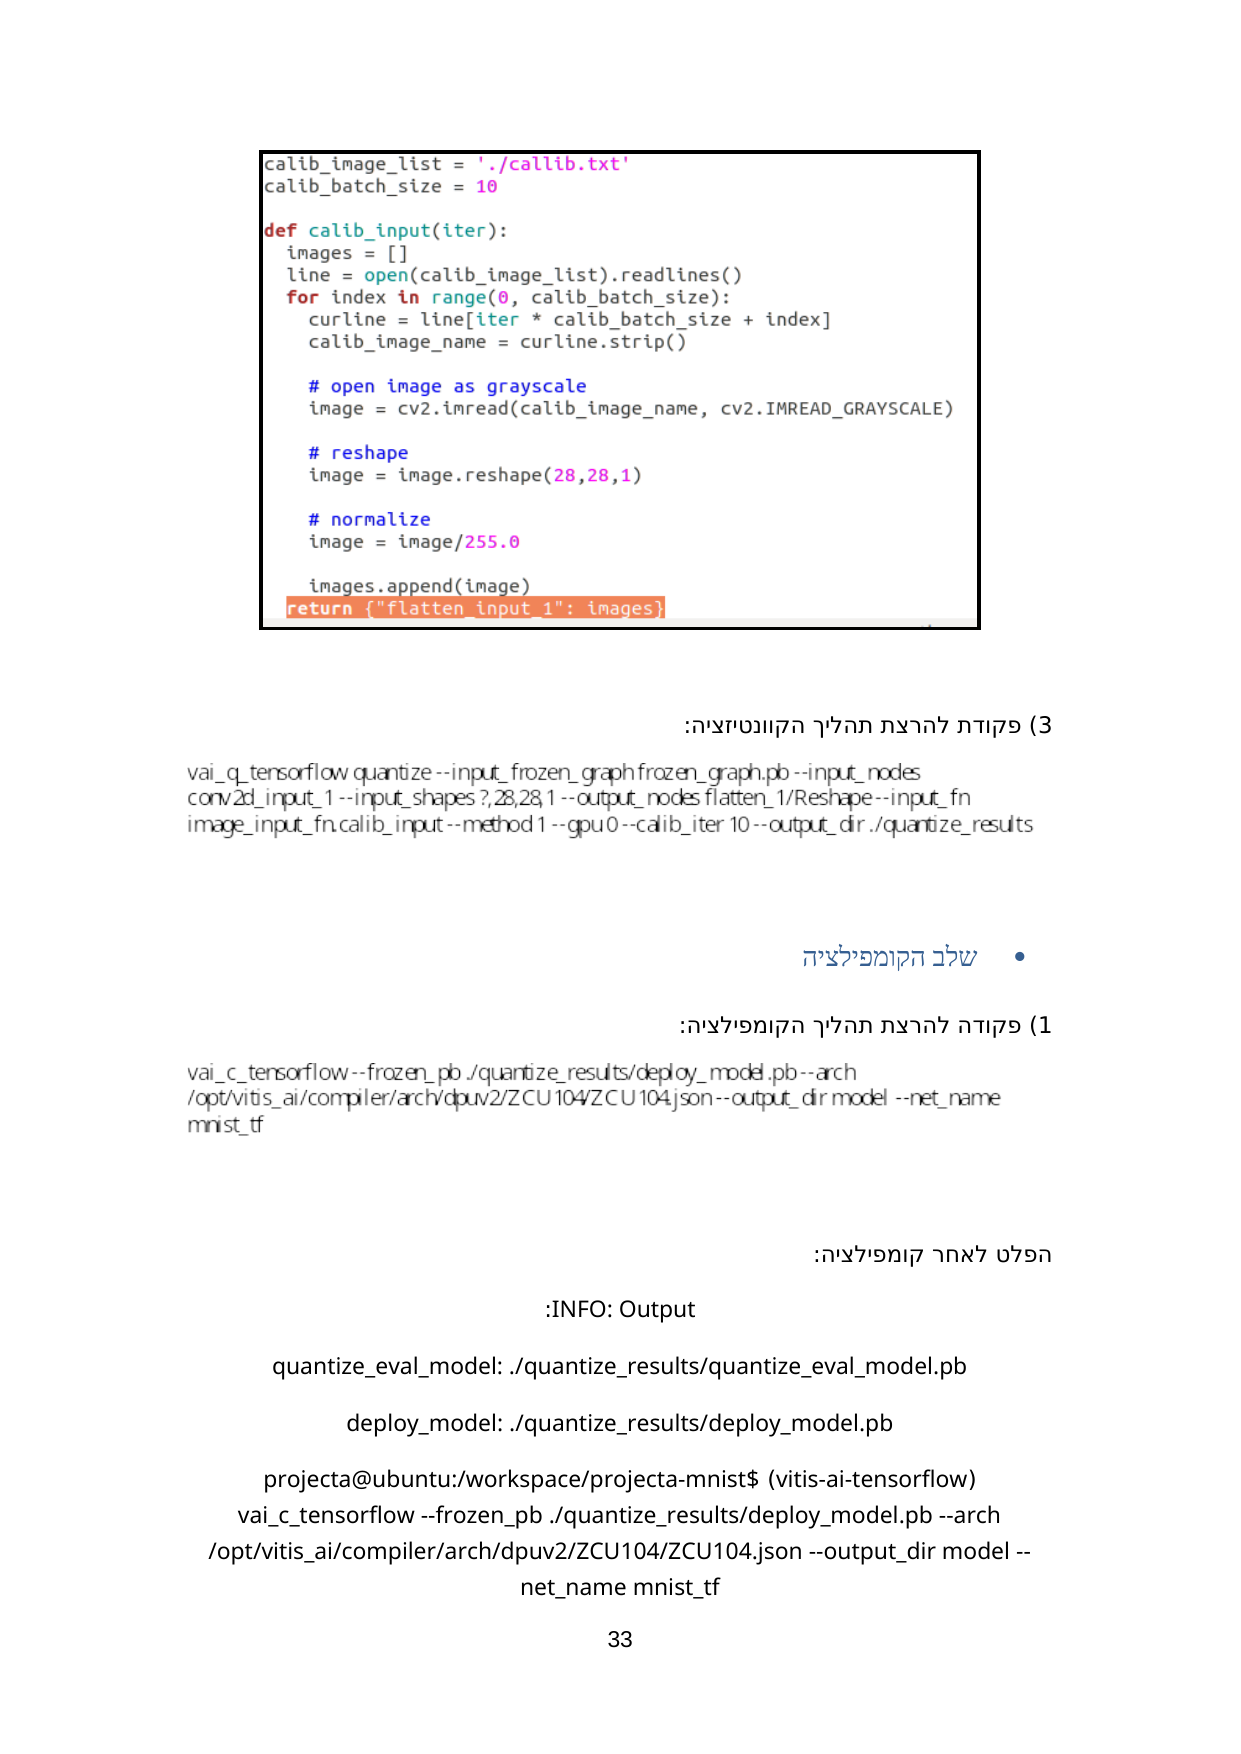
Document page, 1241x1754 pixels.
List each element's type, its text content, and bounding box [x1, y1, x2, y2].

text 3) פקודת להרצת תהליך הקוונטיזציה: [187, 712, 1053, 738]
text INFO: Output: [187, 1293, 1053, 1324]
text quantize_eval_model: ./quantize_results/quantize_eval_model.pb [187, 1350, 1053, 1381]
text 1) פקודה להרצת תהליך הקומפילציה: [187, 1012, 1053, 1039]
text הפלט לאחר קומפילציה: [187, 1242, 1053, 1268]
text (vitis-ai-tensorflow) projecta@ubuntu:/workspace/projecta-mnist$ vai_c_tensorflow --frozen_pb ./quantize_results/deploy_model.pb --arch /opt/vitis_ai/compiler/arch/dpuv2/ZCU104/ZCU104.json --output_dir model --net_name mnist_tf [187, 1463, 1053, 1602]
picture [263, 154, 977, 627]
subtitle שלב הקומפילציה [187, 941, 1015, 1008]
text deploy_model: ./quantize_results/deploy_model.pb [187, 1407, 1053, 1438]
